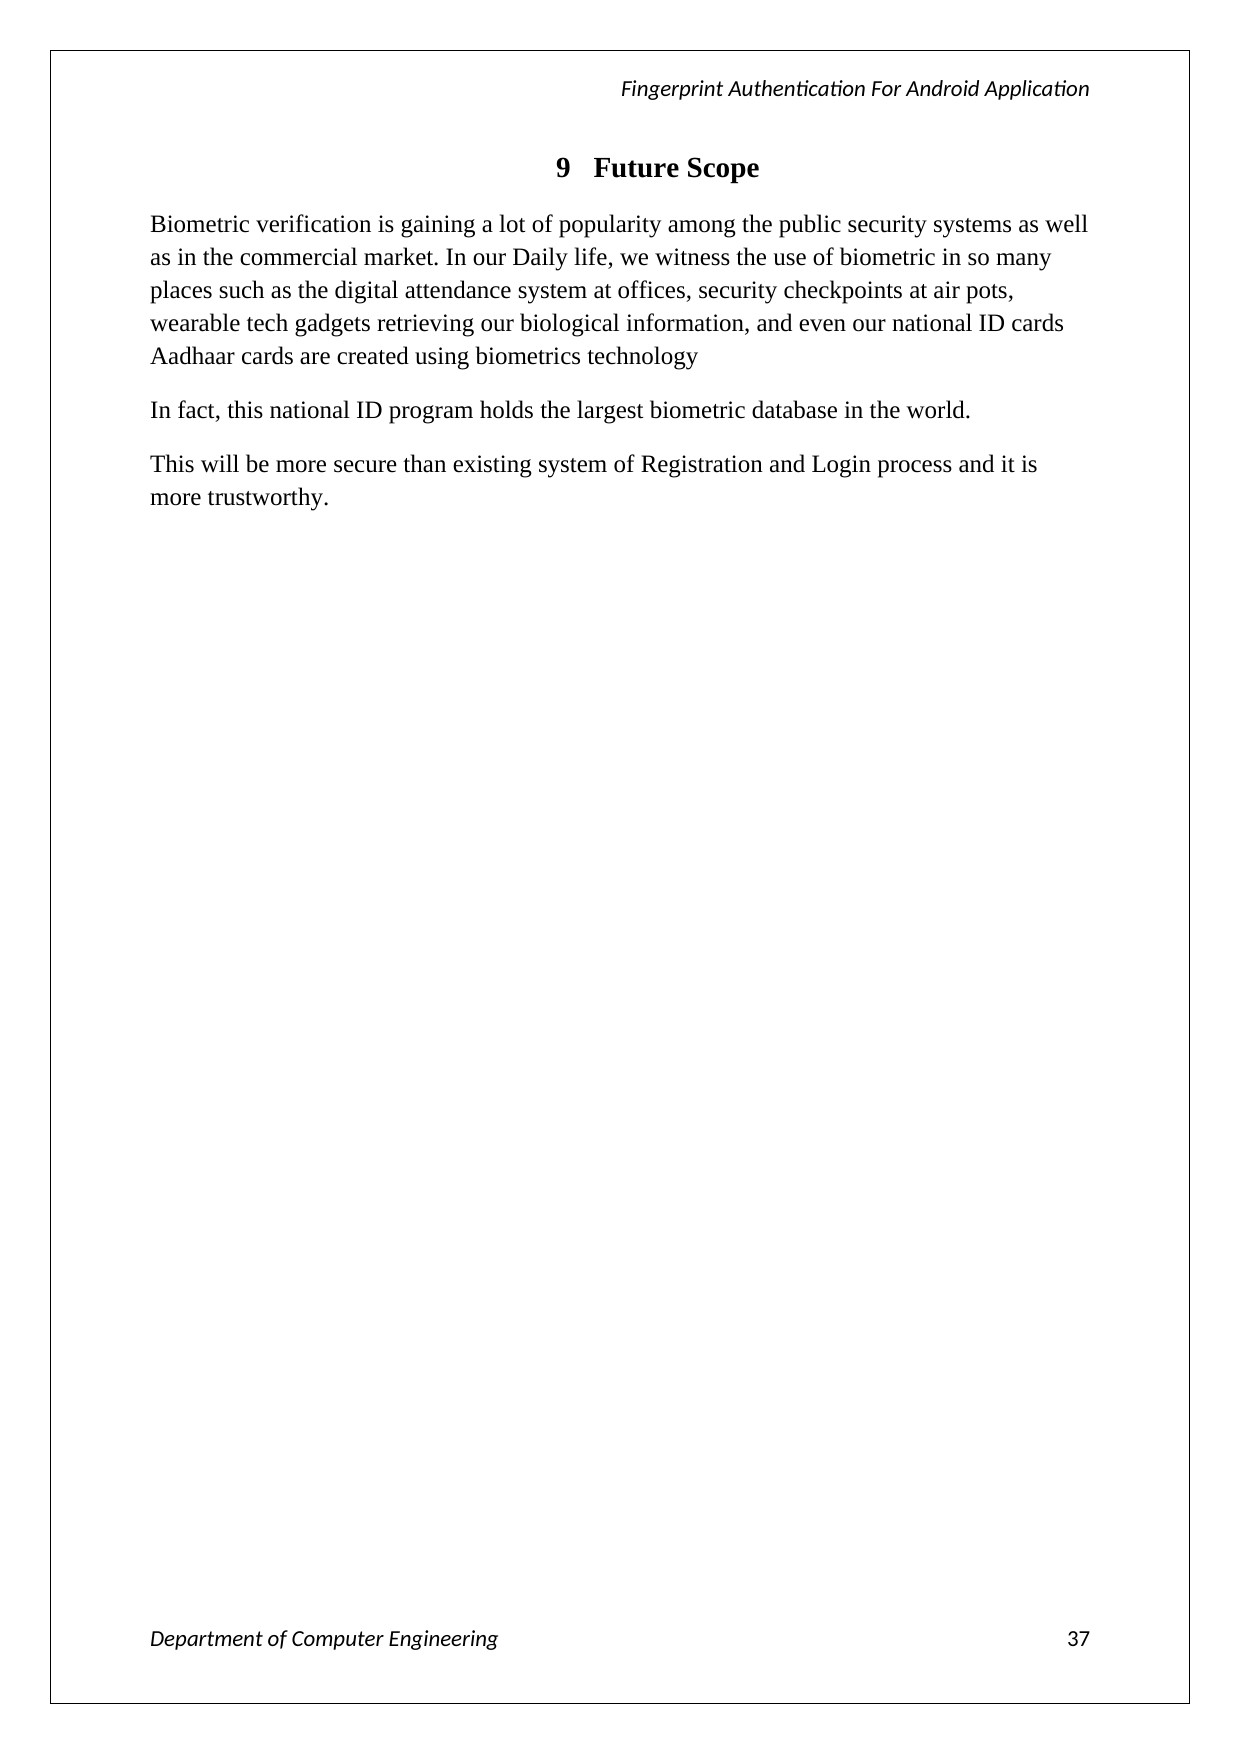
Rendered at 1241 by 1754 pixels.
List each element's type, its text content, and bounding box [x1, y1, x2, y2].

text This will be more secure than existing system of Registration and Login process and it is more trustworthy. [150, 449, 1090, 511]
text Biometric verification is gaining a lot of popularity among the public security systems as well as in the commercial market. In our Daily life, we witness the use of biometric in so many places such as the digital attendance system at offices, security checkpoints at air pots, wearable tech gadgets retrieving our biological information, and even our national ID cards Aadhaar cards are created using biometrics technology [150, 209, 1090, 370]
text In fact, this national ID program holds the largest biometric database in the world. [150, 395, 1090, 424]
list Future Scope [225, 150, 1090, 183]
